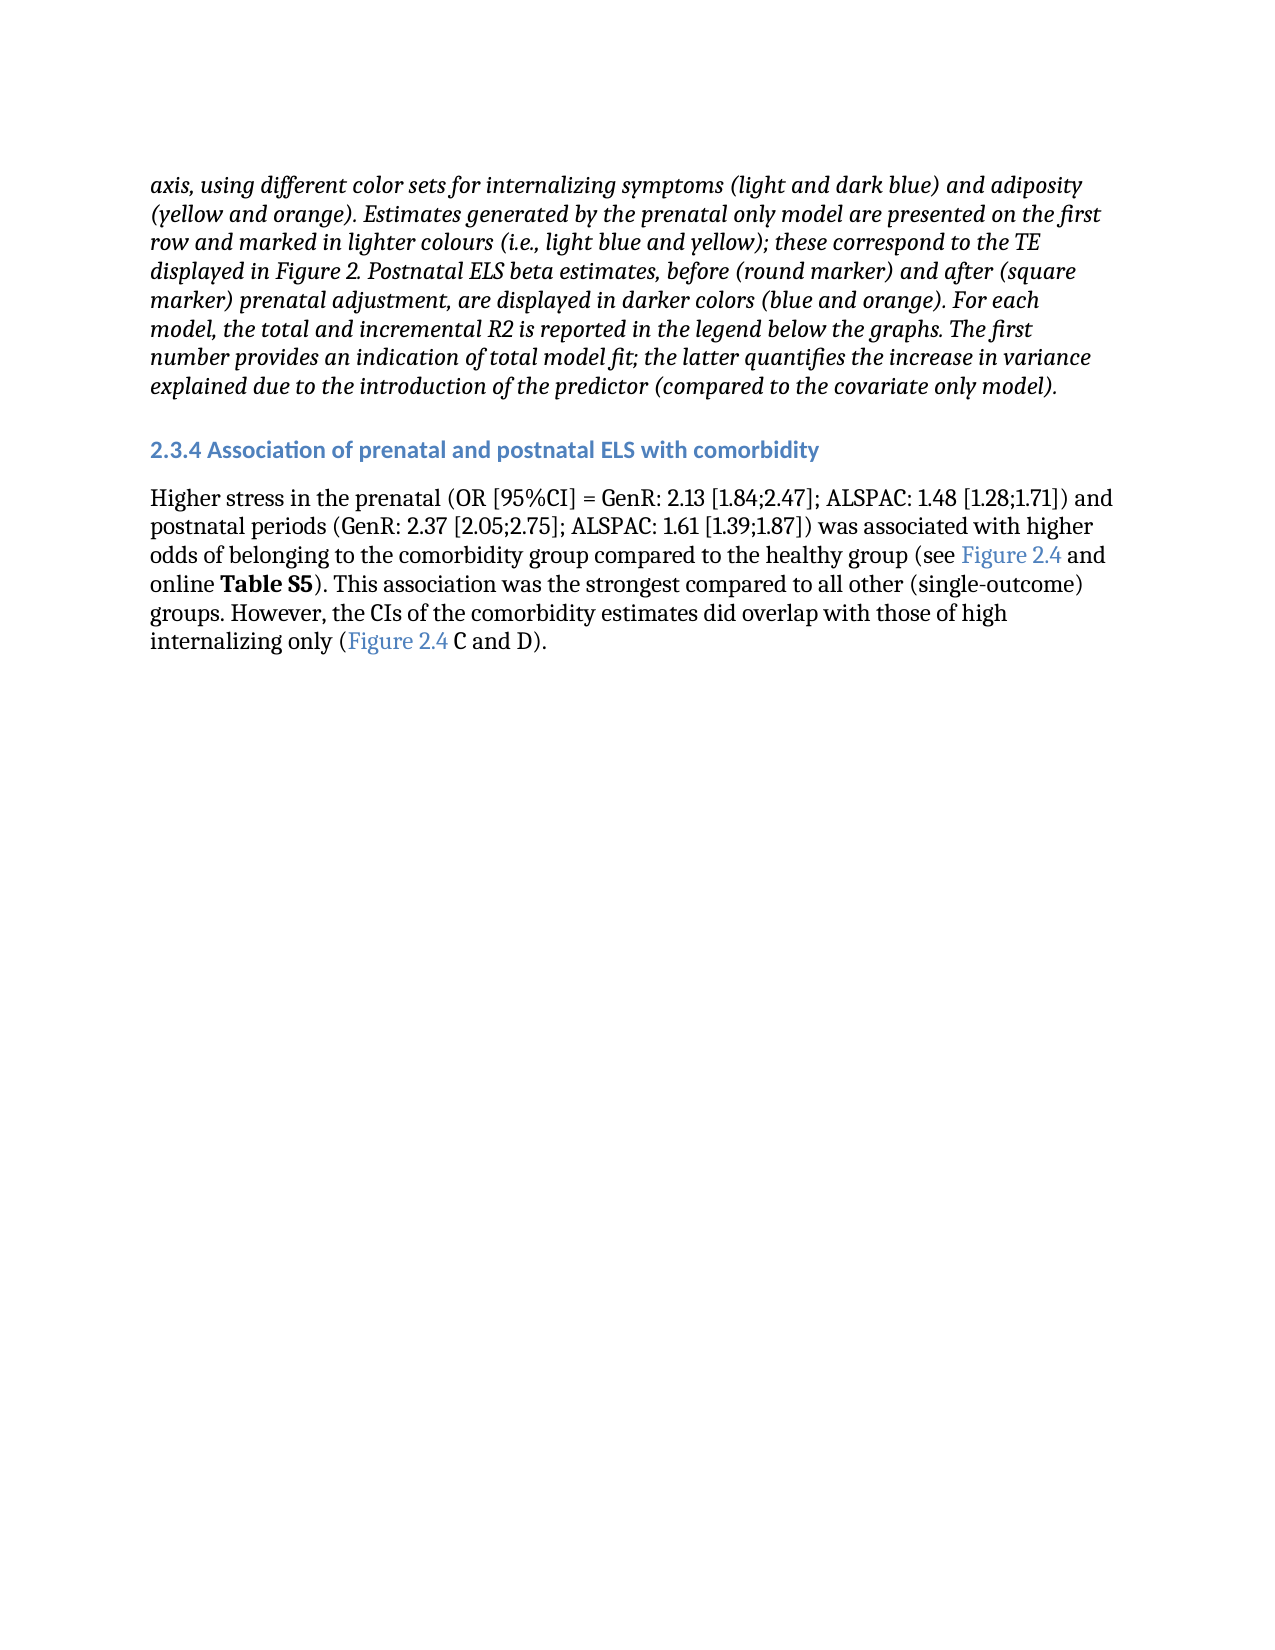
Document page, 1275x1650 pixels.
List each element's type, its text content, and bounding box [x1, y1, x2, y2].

subtitle 2.3.4 Association of prenatal and postnatal ELS with comorbidity [150, 434, 1125, 465]
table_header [139, 150, 1114, 413]
text Higher stress in the prenatal (OR [95%CI] = GenR: 2.13 [1.84;2.47]; ALSPAC: 1.48 [1.28;1.71]) and postnatal periods (GenR: 2.37 [2.05;2.75]; ALSPAC: 1.61 [1.39;1.87]) was associated with higher odds of belonging to the comorbidity group compared to the healthy group (see Figure 2.4 and online Table S5). This association was the strongest compared to all other (single-outcome) groups. However, the CIs of the comorbidity estimates did overlap with those of high internalizing only (Figure 2.4 C and D). [150, 483, 1125, 656]
